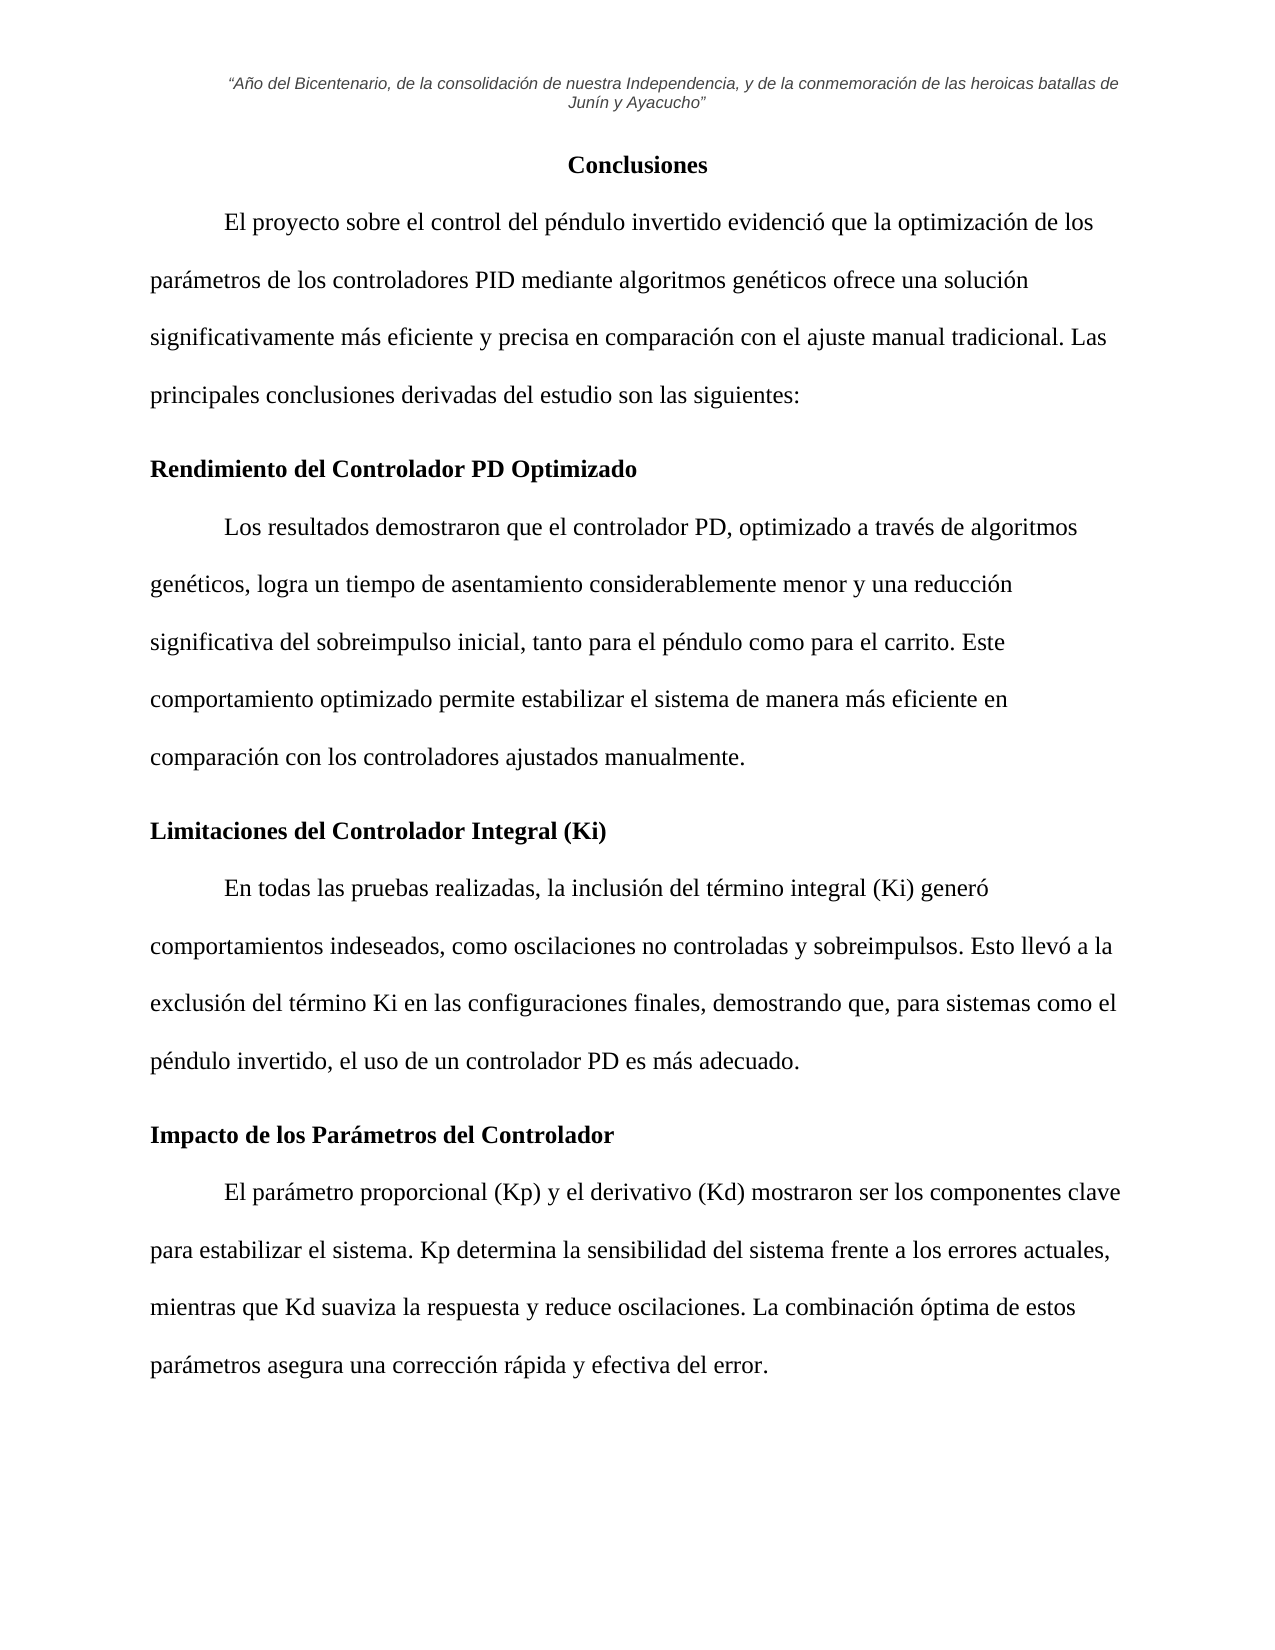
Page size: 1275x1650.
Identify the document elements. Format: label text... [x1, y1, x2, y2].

subtitle Conclusiones [150, 150, 1125, 179]
text El parámetro proporcional (Kp) y el derivativo (Kd) mostraron ser los componentes clave para estabilizar el sistema. Kp determina la sensibilidad del sistema frente a los errores actuales, mientras que Kd suaviza la respuesta y reduce oscilaciones. La combinación óptima de estos parámetros asegura una corrección rápida y efectiva del error​. [150, 1177, 1125, 1379]
subtitle Rendimiento del Controlador PD Optimizado [150, 454, 1125, 483]
text El proyecto sobre el control del péndulo invertido evidenció que la optimización de los parámetros de los controladores PID mediante algoritmos genéticos ofrece una solución significativamente más eficiente y precisa en comparación con el ajuste manual tradicional. Las principales conclusiones derivadas del estudio son las siguientes: [150, 207, 1125, 409]
subtitle Impacto de los Parámetros del Controlador [150, 1120, 1125, 1149]
subtitle Limitaciones del Controlador Integral (Ki) [150, 816, 1125, 844]
text Los resultados demostraron que el controlador PD, optimizado a través de algoritmos genéticos, logra un tiempo de asentamiento considerablemente menor y una reducción significativa del sobreimpulso inicial, tanto para el péndulo como para el carrito. Este comportamiento optimizado permite estabilizar el sistema de manera más eficiente en comparación con los controladores ajustados manualmente. [150, 512, 1125, 770]
text En todas las pruebas realizadas, la inclusión del término integral (Ki) generó comportamientos indeseados, como oscilaciones no controladas y sobreimpulsos. Esto llevó a la exclusión del término Ki en las configuraciones finales, demostrando que, para sistemas como el péndulo invertido, el uso de un controlador PD es más adecuado​. [150, 873, 1125, 1074]
